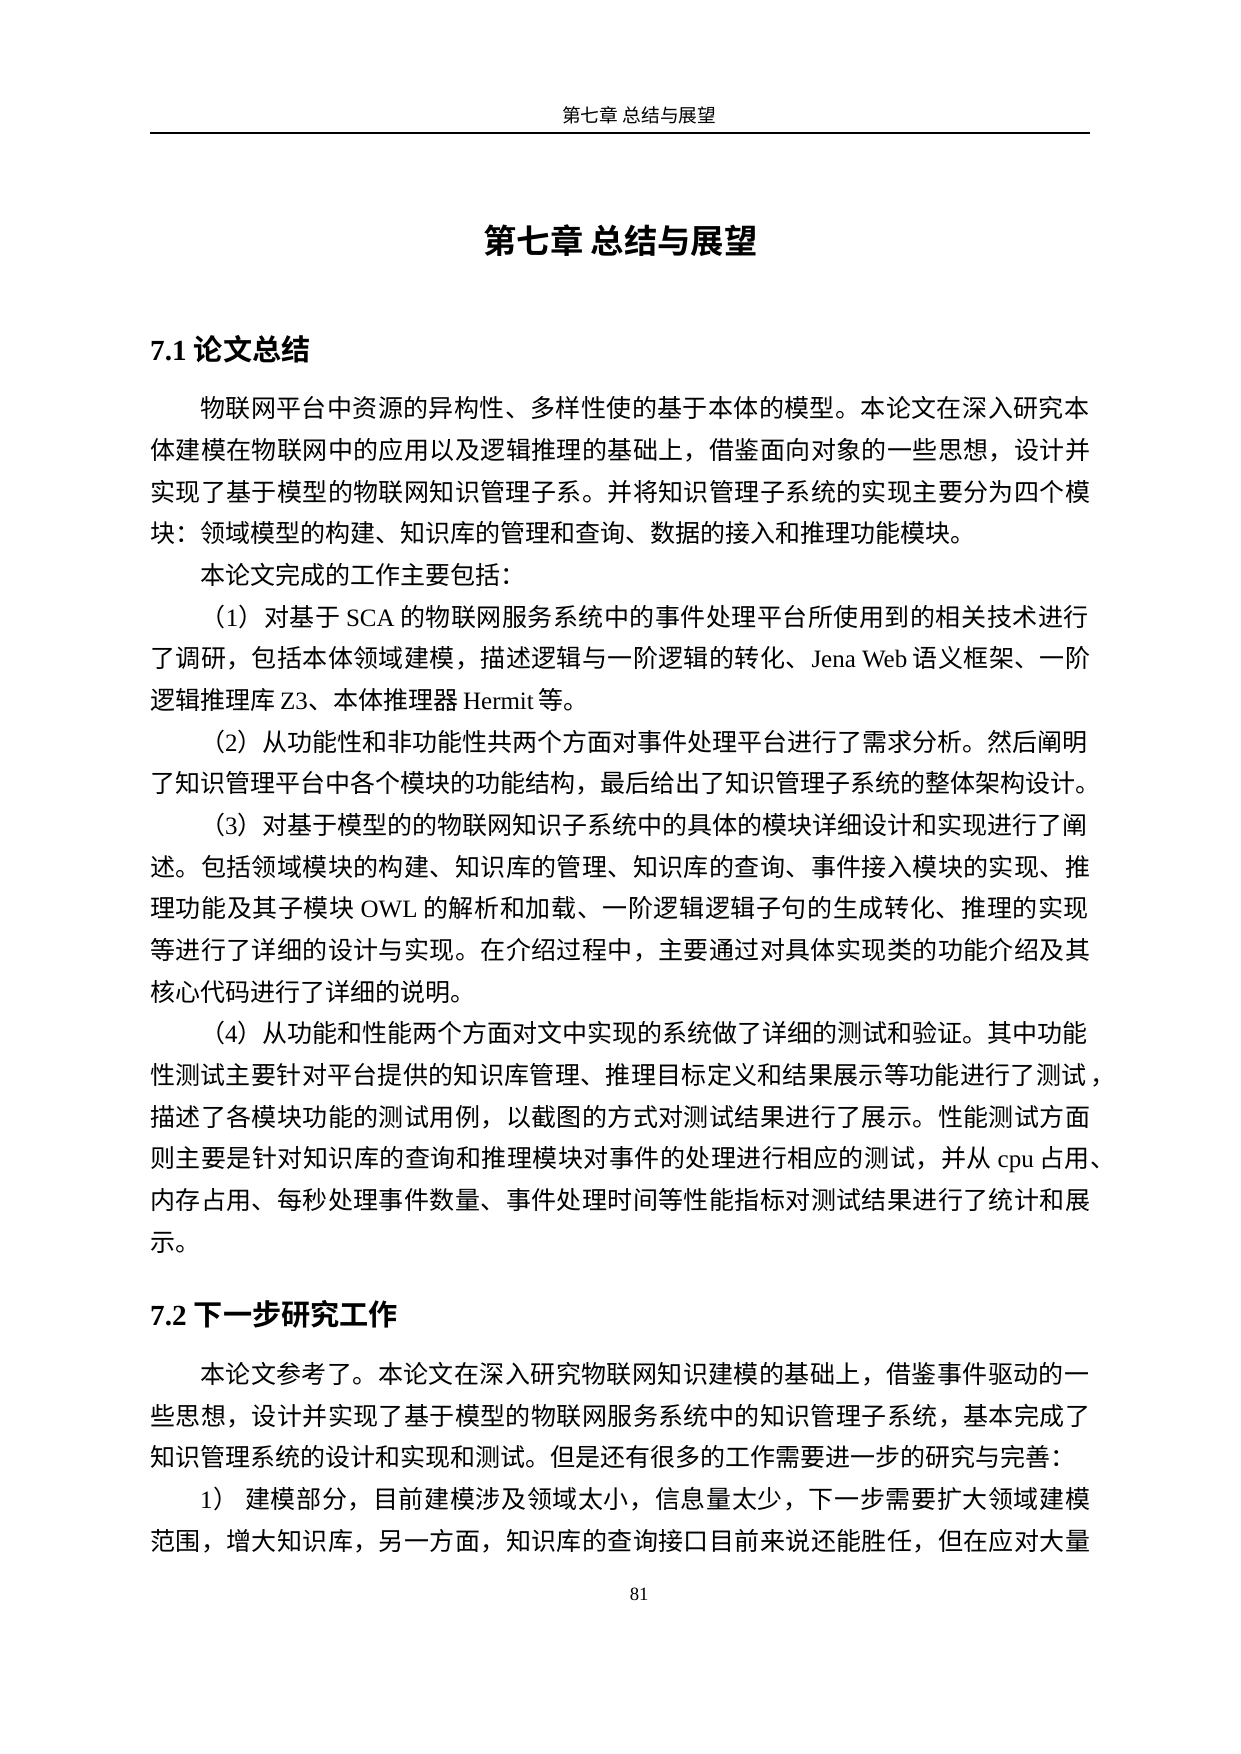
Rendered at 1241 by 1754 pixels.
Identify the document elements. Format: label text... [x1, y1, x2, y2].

text （4）从功能和性能两个方面对文中实现的系统做了详细的测试和验证。其中功能性测试主要针对平台提供的知识库管理、推理目标定义和结果展示等功能进行了测试，描述了各模块功能的测试用例，以截图的方式对测试结果进行了展示。性能测试方面则主要是针对知识库的查询和推理模块对事件的处理进行相应的测试，并从cpu占用、内存占用、每秒处理事件数量、事件处理时间等性能指标对测试结果进行了统计和展示。 [150, 1009, 1090, 1259]
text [150, 1475, 1090, 1558]
subtitle 7.2 下一步研究工作 [150, 1292, 1090, 1334]
subtitle 第七章 总结与展望 [150, 220, 1090, 262]
text （2）从功能性和非功能性共两个方面对事件处理平台进行了需求分析。然后阐明了知识管理平台中各个模块的功能结构，最后给出了知识管理子系统的整体架构设计。 [150, 718, 1090, 801]
text 本论文参考了。本论文在深入研究物联网知识建模的基础上，借鉴事件驱动的一些思想，设计并实现了基于模型的物联网服务系统中的知识管理子系统，基本完成了知识管理系统的设计和实现和测试。但是还有很多的工作需要进一步的研究与完善： [150, 1350, 1090, 1475]
subtitle 7.1 论文总结 [150, 327, 1090, 368]
text 物联网平台中资源的异构性、多样性使的基于本体的模型。本论文在深入研究本体建模在物联网中的应用以及逻辑推理的基础上，借鉴面向对象的一些思想，设计并实现了基于模型的物联网知识管理子系。并将知识管理子系统的实现主要分为四个模块：领域模型的构建、知识库的管理和查询、数据的接入和推理功能模块。 [150, 384, 1090, 551]
text 本论文完成的工作主要包括： [150, 551, 1090, 593]
text （1）对基于SCA的物联网服务系统中的事件处理平台所使用到的相关技术进行了调研，包括本体领域建模，描述逻辑与一阶逻辑的转化、Jena Web语义框架、一阶逻辑推理库Z3、本体推理器Hermit等。 [150, 593, 1090, 718]
text （3）对基于模型的的物联网知识子系统中的具体的模块详细设计和实现进行了阐述。包括领域模块的构建、知识库的管理、知识库的查询、事件接入模块的实现、推理功能及其子模块OWL的解析和加载、一阶逻辑逻辑子句的生成转化、推理的实现等进行了详细的设计与实现。在介绍过程中，主要通过对具体实现类的功能介绍及其核心代码进行了详细的说明。 [150, 801, 1090, 1009]
